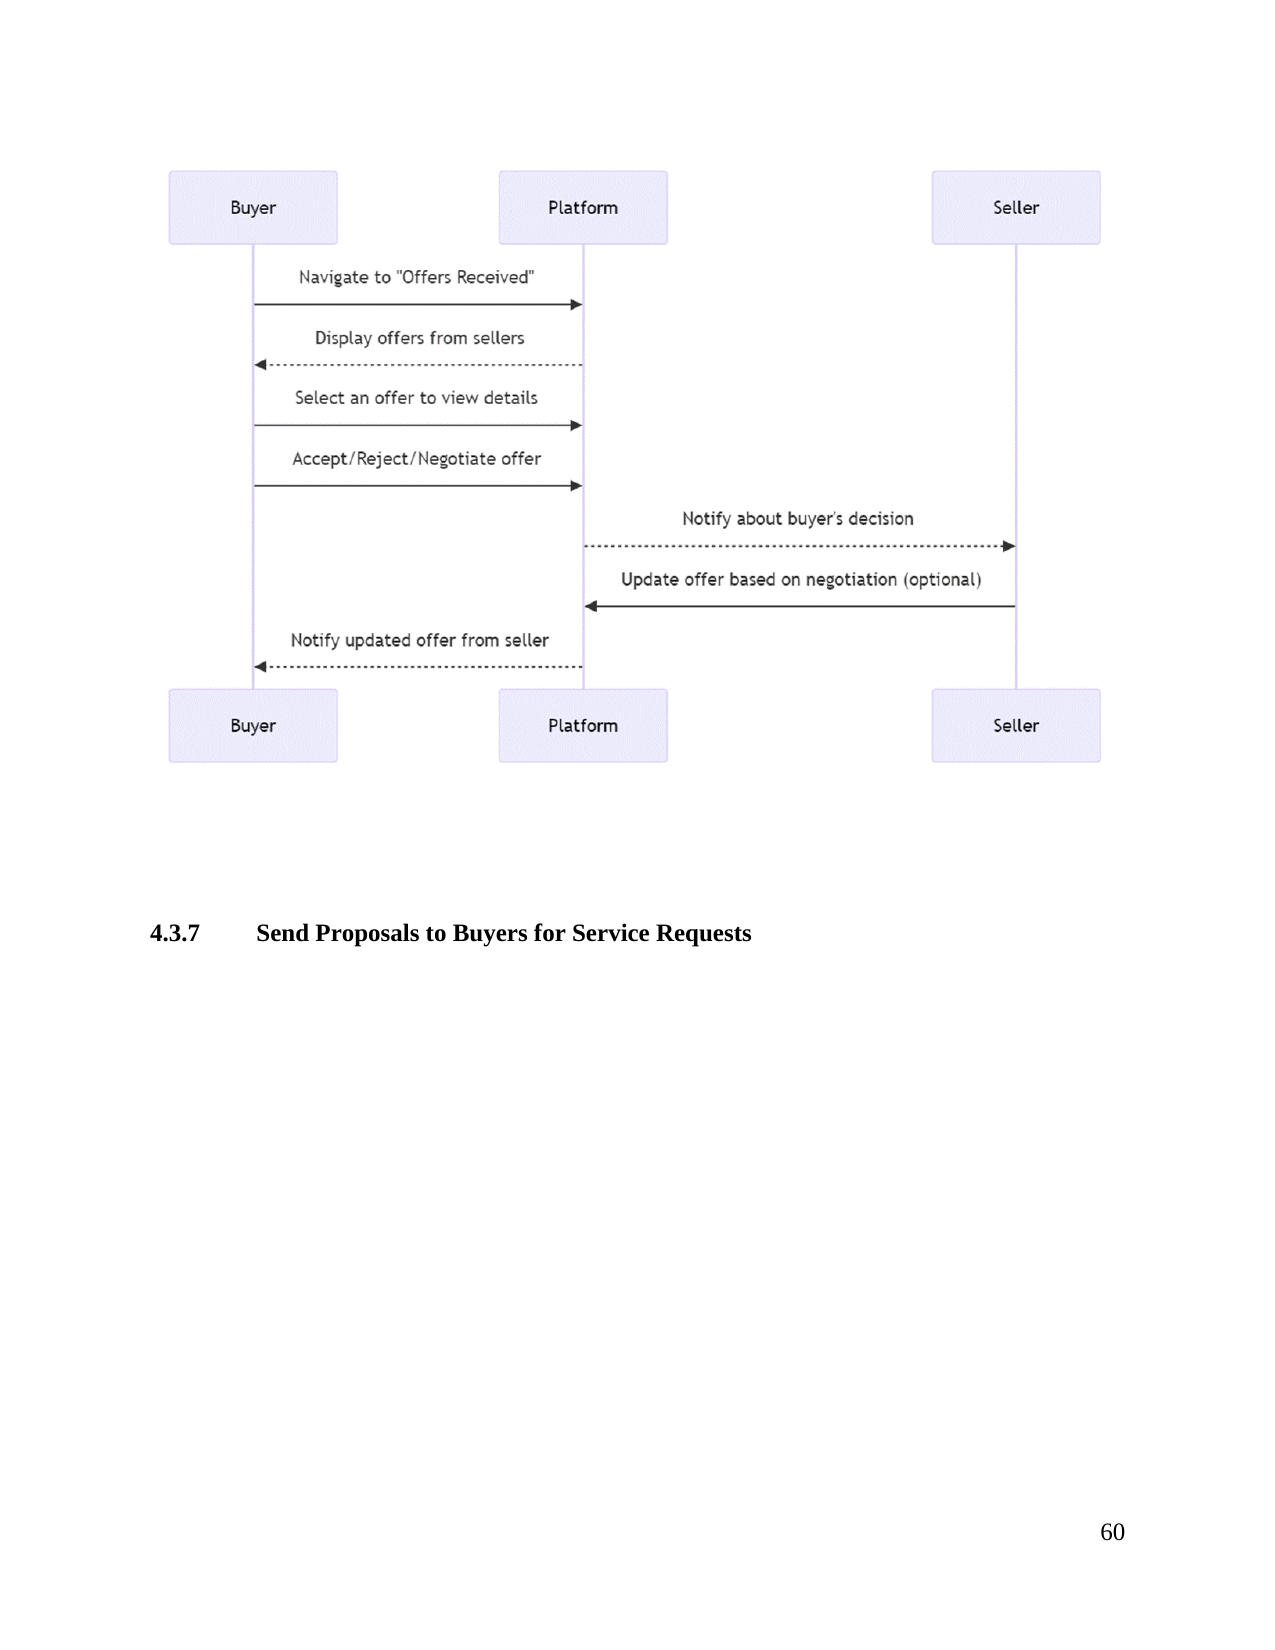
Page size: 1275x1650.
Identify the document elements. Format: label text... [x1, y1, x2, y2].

text 4.3.7 Send Proposals to Buyers for Service Requests [150, 918, 1125, 947]
picture [150, 150, 1125, 798]
